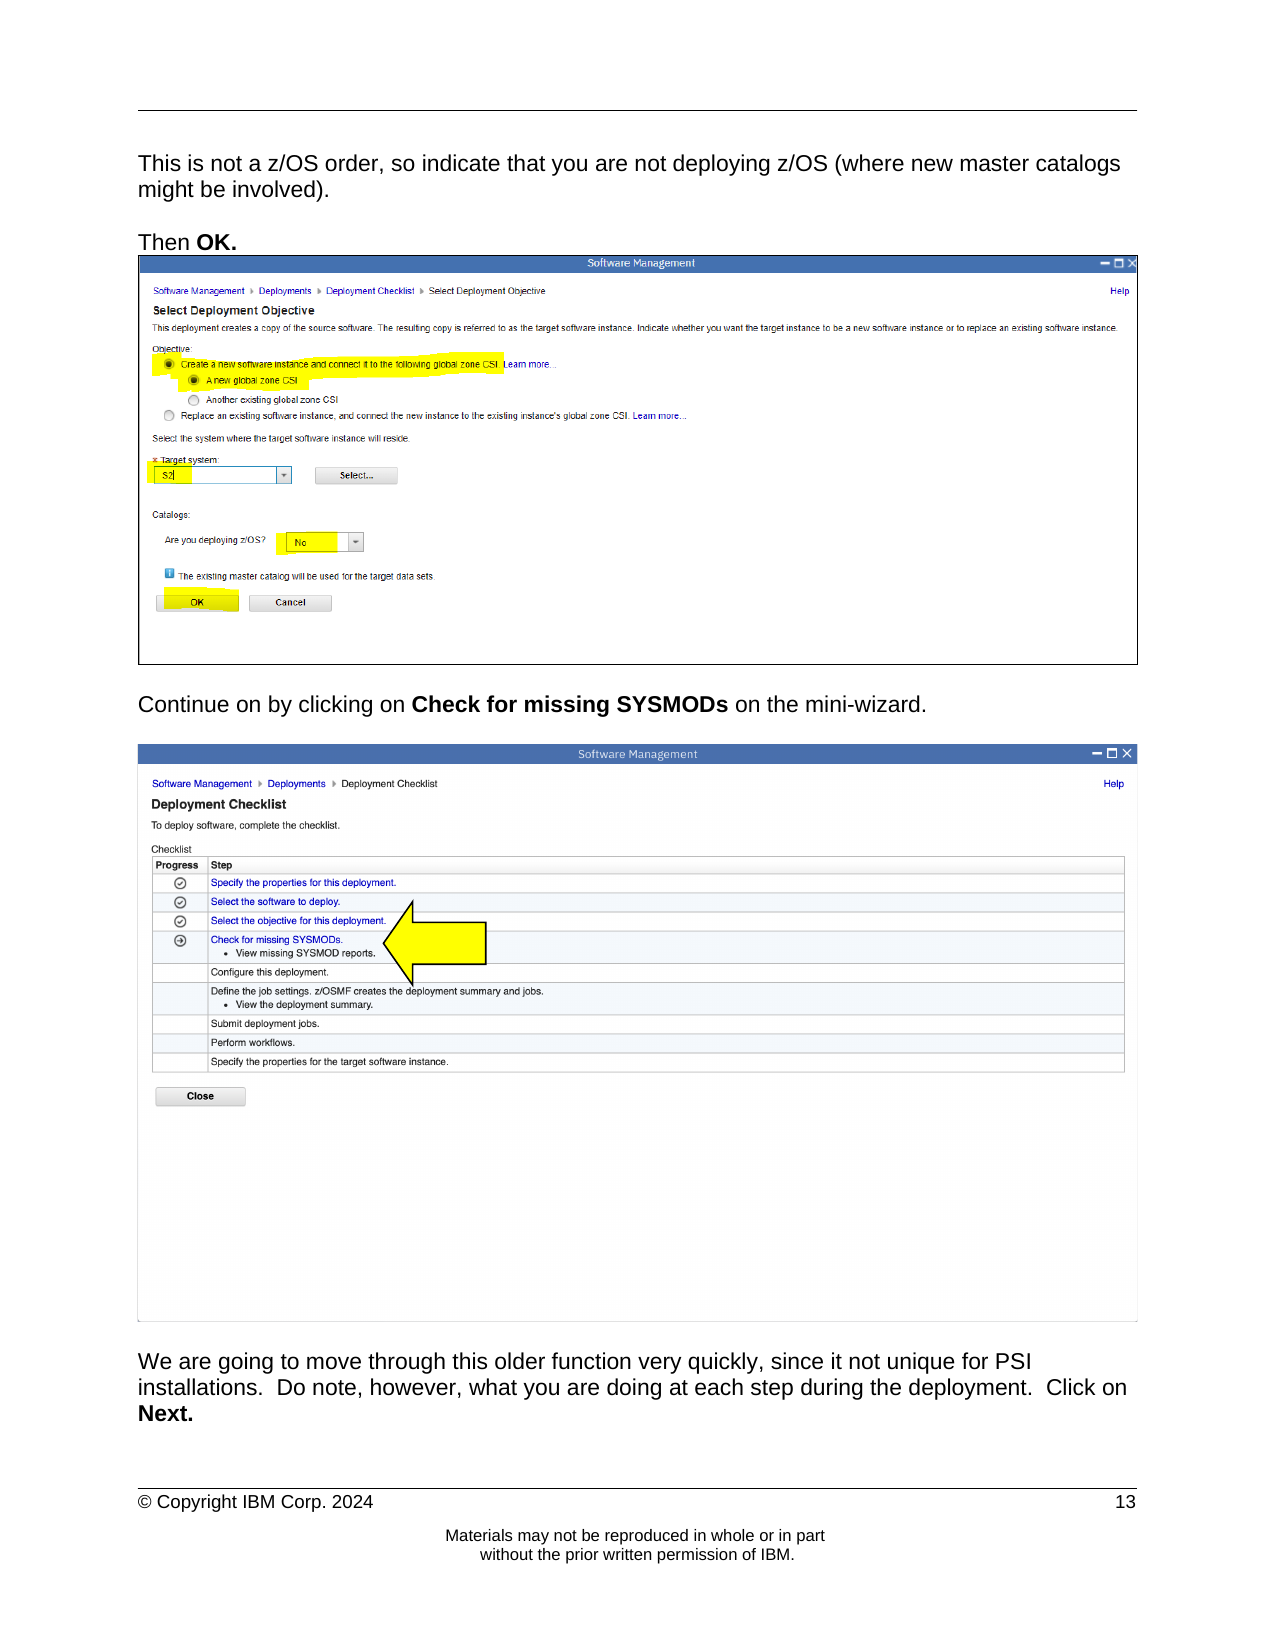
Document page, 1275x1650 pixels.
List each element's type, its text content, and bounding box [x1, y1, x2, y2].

text This is not a z/OS order, so indicate that you are not deploying z/OS (where new master catalogs might be involved). [138, 150, 1137, 203]
text We are going to move through this older function very quickly, since it not unique for PSI installations. Do note, however, what you are doing at each step during the deployment. Click on Next. [138, 1348, 1137, 1427]
picture [137, 744, 1138, 1322]
text Then OK. [138, 229, 1137, 255]
picture [139, 256, 1137, 664]
text Continue on by clicking on Check for missing SYSMODs on the mini-wizard. [138, 691, 1137, 718]
